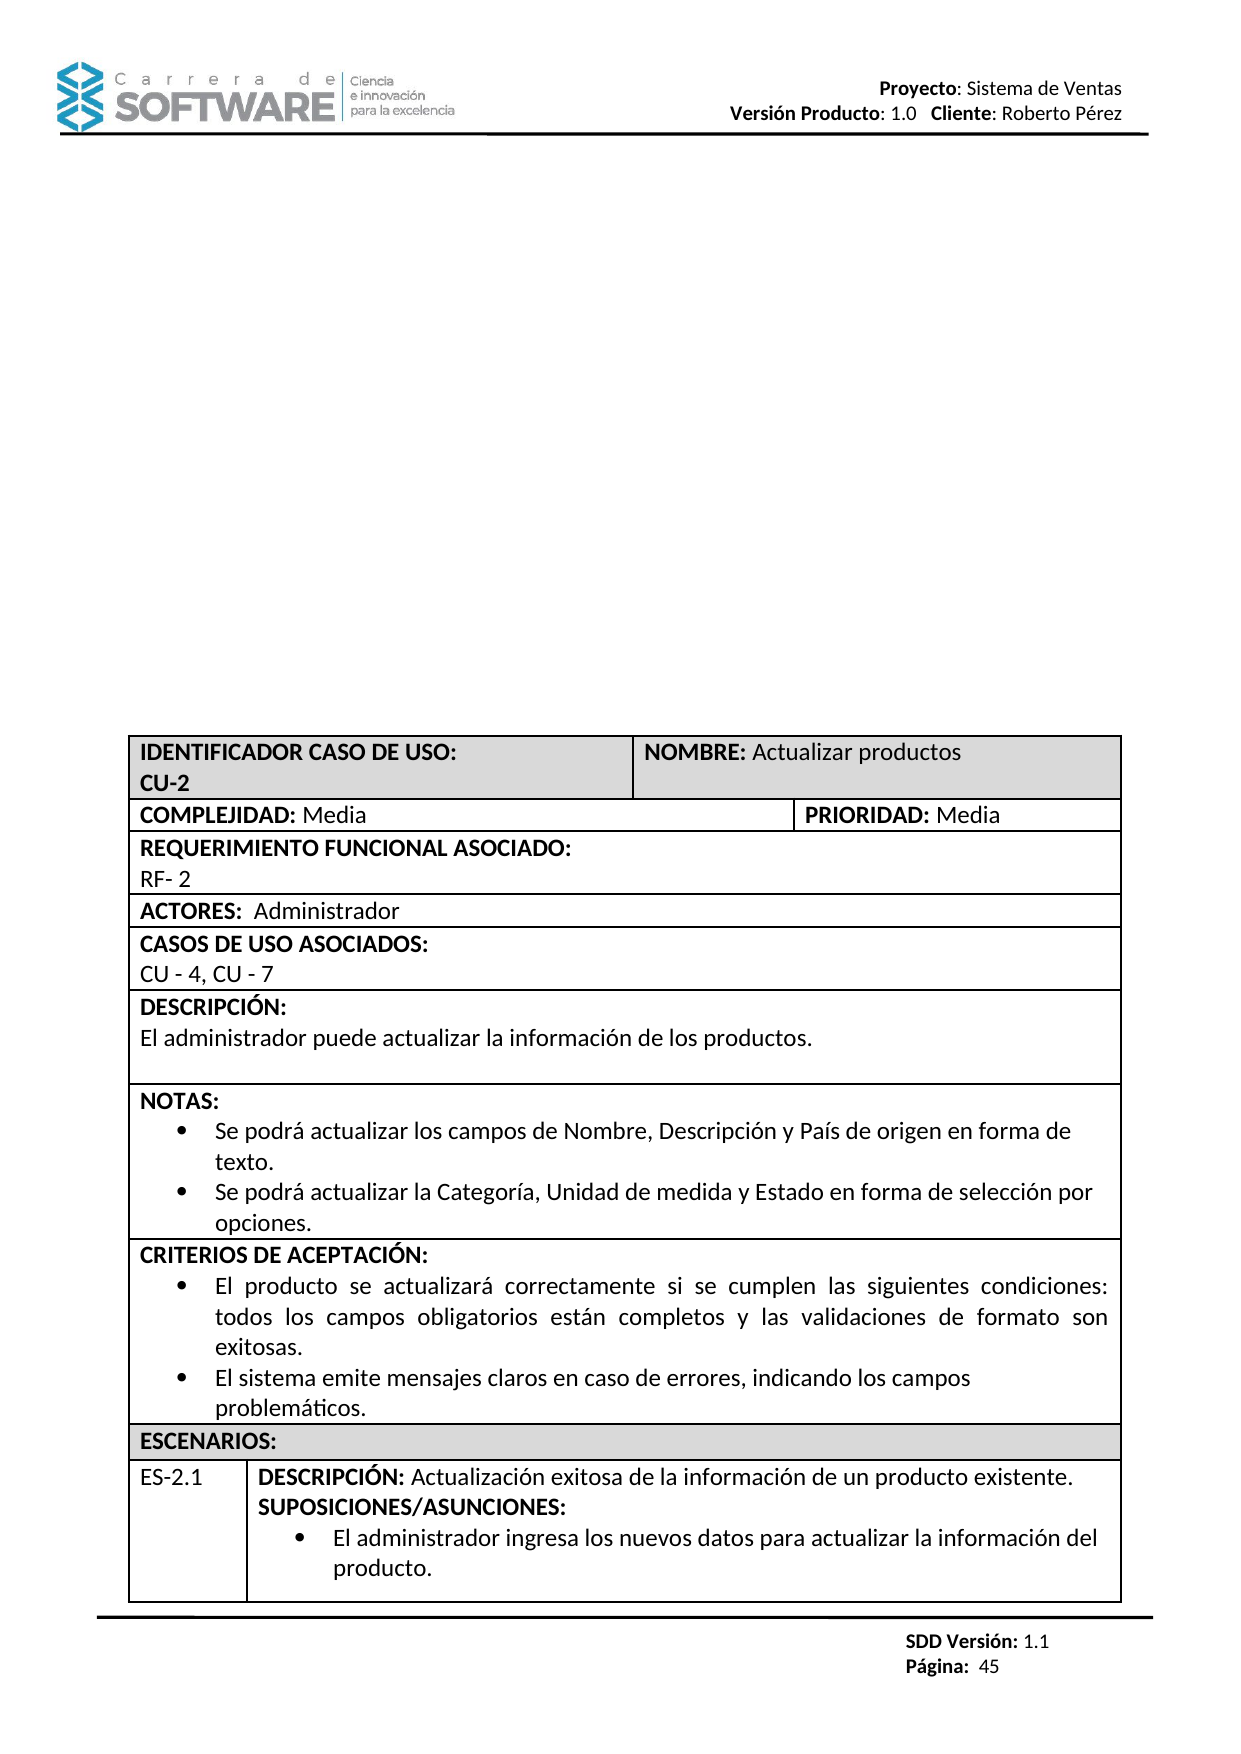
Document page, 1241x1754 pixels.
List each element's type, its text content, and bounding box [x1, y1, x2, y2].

table_cell PRIORIDAD: Media [795, 800, 1120, 830]
table_cell REQUERIMIENTO FUNCIONAL ASOCIADO: RF- 2 [130, 832, 1120, 893]
table_cell CRITERIOS DE ACEPTACIÓN: El producto se actualizará correctamente si se cumplen las siguientes condiciones: todos los campos obligatorios están completos y las validaciones de formato son exitosas. El sistema emite mensajes claros en caso de errores, indicando los campos problemáticos. [130, 1240, 1120, 1423]
table_header IDENTIFICADOR CASO DE USO: CU-2 [130, 737, 632, 798]
picture [46, 46, 461, 154]
table_cell ES-2.1 [130, 1461, 246, 1601]
table_cell COMPLEJIDAD: Media [130, 800, 793, 830]
table_cell DESCRIPCIÓN: El administrador puede actualizar la información de los productos. [130, 991, 1120, 1083]
table_cell ESCENARIOS: [130, 1425, 1120, 1459]
table_cell NOTAS: Se podrá actualizar los campos de Nombre, Descripción y País de origen en forma de texto. Se podrá actualizar la Categoría, Unidad de medida y Estado en forma de selección por opciones. [130, 1085, 1120, 1237]
table_header NOMBRE: Actualizar productos [634, 737, 1120, 798]
table_cell ACTORES: Administrador [130, 895, 1120, 926]
table_cell CASOS DE USO ASOCIADOS: CU - 4, CU - 7 [130, 928, 1120, 989]
